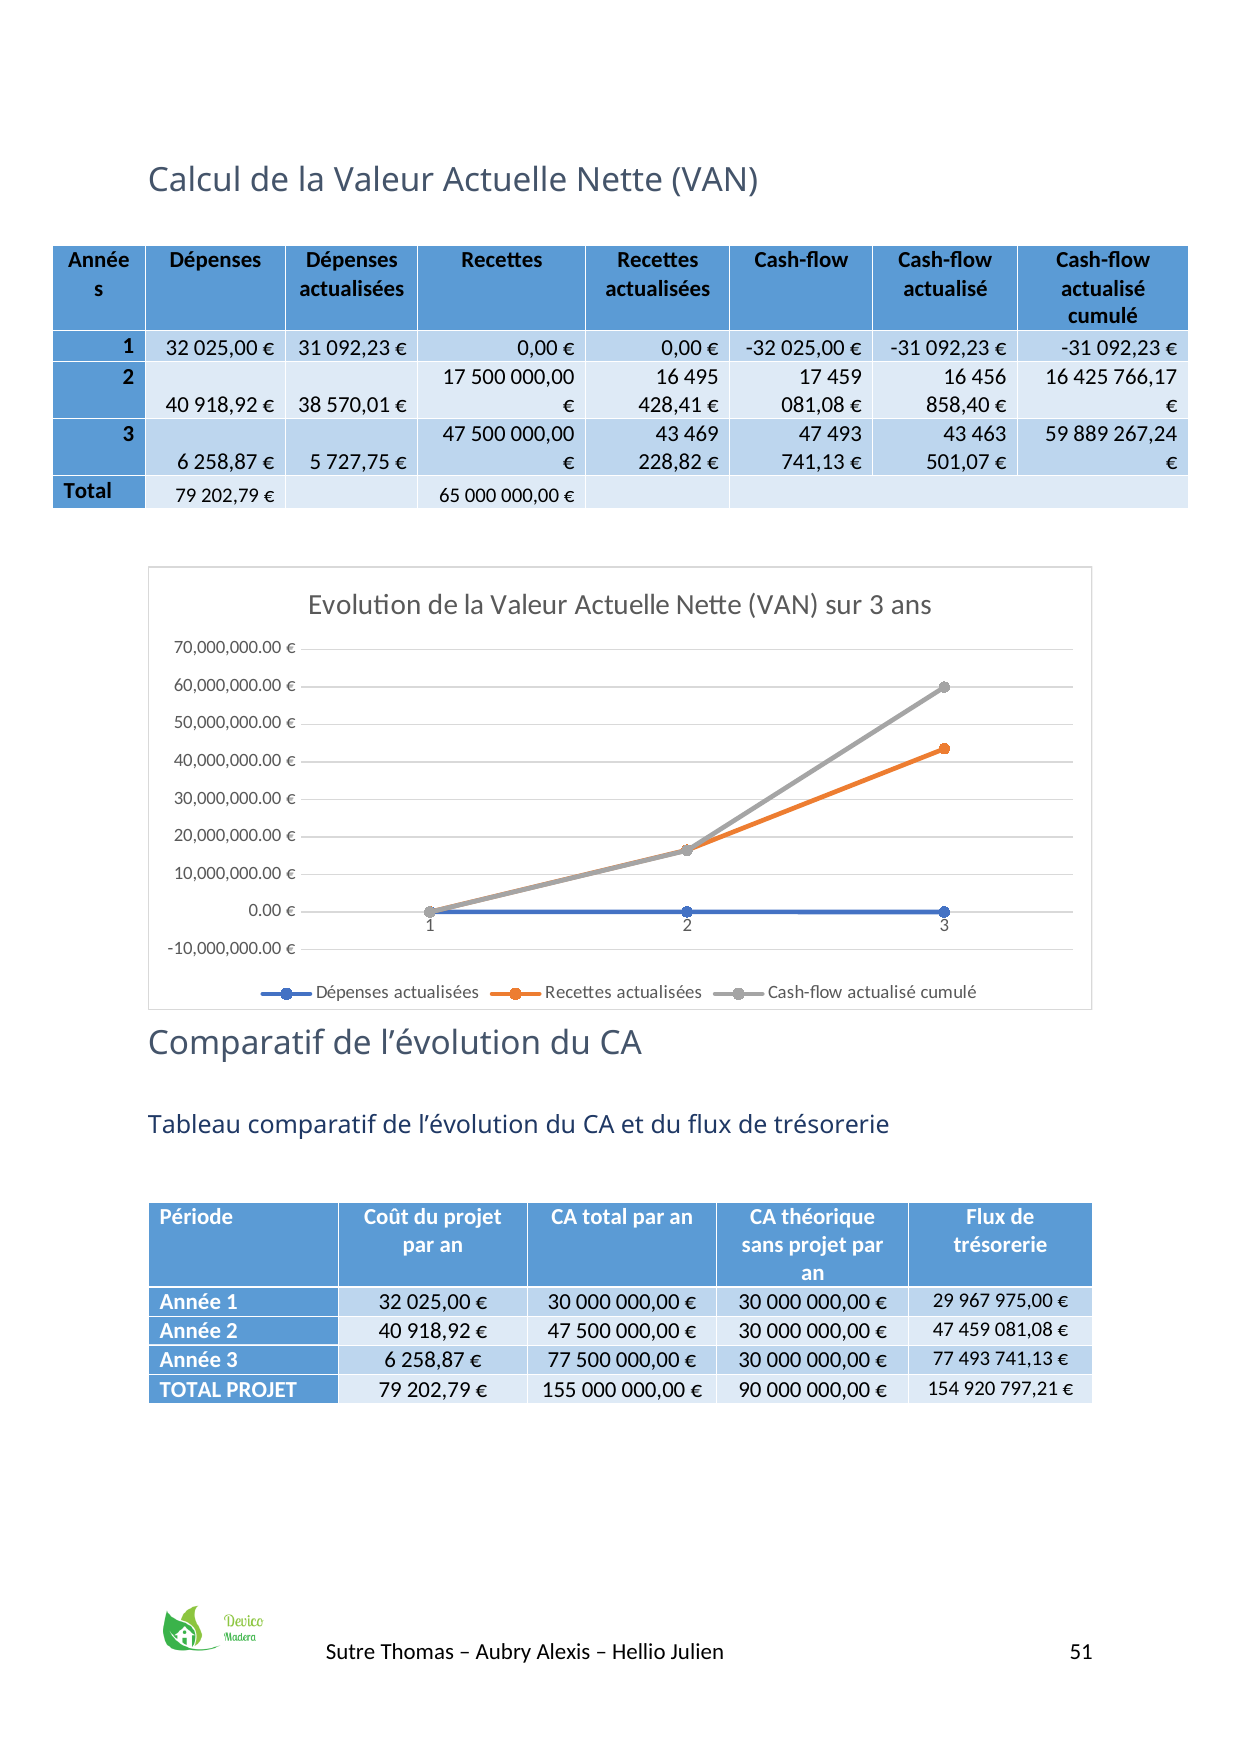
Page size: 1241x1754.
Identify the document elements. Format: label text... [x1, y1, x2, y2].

table_cell 47 493 741,13 € [730, 419, 872, 475]
table_cell 38 570,01 € [286, 362, 417, 418]
table_cell 2 [53, 362, 145, 418]
table_header Dépenses actualisées [286, 246, 417, 330]
table_cell 43 469 228,82 € [586, 419, 729, 475]
table_cell 30 000 000,00 € [717, 1346, 908, 1374]
table_header CA total par an [528, 1203, 716, 1286]
table_cell [730, 476, 1188, 508]
table_cell 6 258,87 € [339, 1346, 527, 1374]
table_header Coût du projet par an [339, 1203, 527, 1286]
table_cell [586, 476, 729, 508]
table_header Cash-flow actualisé [873, 246, 1017, 330]
table_header CA théorique sans projet par an [717, 1203, 908, 1286]
subtitle Comparatif de l’évolution du CA [148, 1018, 1093, 1064]
table_cell 65 000 000,00 € [418, 476, 585, 508]
table_cell 17 500 000,00 € [418, 362, 585, 418]
table_header Dépenses [146, 246, 285, 330]
table_cell 47 500 000,00 € [418, 419, 585, 475]
table_cell 30 000 000,00 € [717, 1317, 908, 1344]
table_cell 17 459 081,08 € [730, 362, 872, 418]
table_header Recettes [418, 246, 585, 330]
table_cell 0,00 € [586, 331, 729, 361]
table_cell 32 025,00 € [339, 1288, 527, 1316]
table_header Cash-flow actualisé cumulé [1018, 246, 1188, 330]
table_cell 5 727,75 € [286, 419, 417, 475]
subtitle Calcul de la Valeur Actuelle Nette (VAN) [148, 156, 1093, 201]
table_cell 154 920 797,21 € [909, 1375, 1092, 1403]
table_cell TOTAL PROJET [149, 1375, 338, 1403]
table_header Période [149, 1203, 338, 1286]
table_cell 30 000 000,00 € [528, 1288, 716, 1316]
table_cell -31 092,23 € [1018, 331, 1188, 361]
table_cell 6 258,87 € [146, 419, 285, 475]
table_cell 90 000 000,00 € [717, 1375, 908, 1403]
table_cell 40 918,92 € [339, 1317, 527, 1344]
table_cell 1 [53, 331, 145, 361]
table_cell 59 889 267,24 € [1018, 419, 1188, 475]
subtitle Tableau comparatif de l’évolution du CA et du flux de trésorerie [148, 1107, 1093, 1141]
table_cell 47 500 000,00 € [528, 1317, 716, 1344]
table_cell 40 918,92 € [146, 362, 285, 418]
table_cell 31 092,23 € [286, 331, 417, 361]
table_header Cash-flow [730, 246, 872, 330]
table_cell 16 495 428,41 € [586, 362, 729, 418]
table_header Recettes actualisées [586, 246, 729, 330]
table_cell Année 2 [149, 1317, 338, 1344]
table_header Années [53, 246, 145, 330]
table_cell [286, 476, 417, 508]
table_cell 79 202,79 € [339, 1375, 527, 1403]
table_cell 16 425 766,17 € [1018, 362, 1188, 418]
table_header Flux de trésorerie [909, 1203, 1092, 1286]
table_cell 43 463 501,07 € [873, 419, 1017, 475]
table_cell 47 459 081,08 € [909, 1317, 1092, 1344]
table_cell 30 000 000,00 € [717, 1288, 908, 1316]
table_cell 77 493 741,13 € [909, 1346, 1092, 1374]
table_cell Année 1 [149, 1288, 338, 1316]
table_cell 16 456 858,40 € [873, 362, 1017, 418]
table_cell -31 092,23 € [873, 331, 1017, 361]
table_cell 3 [53, 419, 145, 475]
picture [147, 1587, 289, 1660]
table_cell 0,00 € [418, 331, 585, 361]
table_cell Année 3 [149, 1346, 338, 1374]
table_cell 79 202,79 € [146, 476, 285, 508]
table_cell -32 025,00 € [730, 331, 872, 361]
table_cell 155 000 000,00 € [528, 1375, 716, 1403]
table_cell 32 025,00 € [146, 331, 285, 361]
table_cell 77 500 000,00 € [528, 1346, 716, 1374]
table_cell Total [53, 476, 145, 508]
table_cell 29 967 975,00 € [909, 1288, 1092, 1316]
